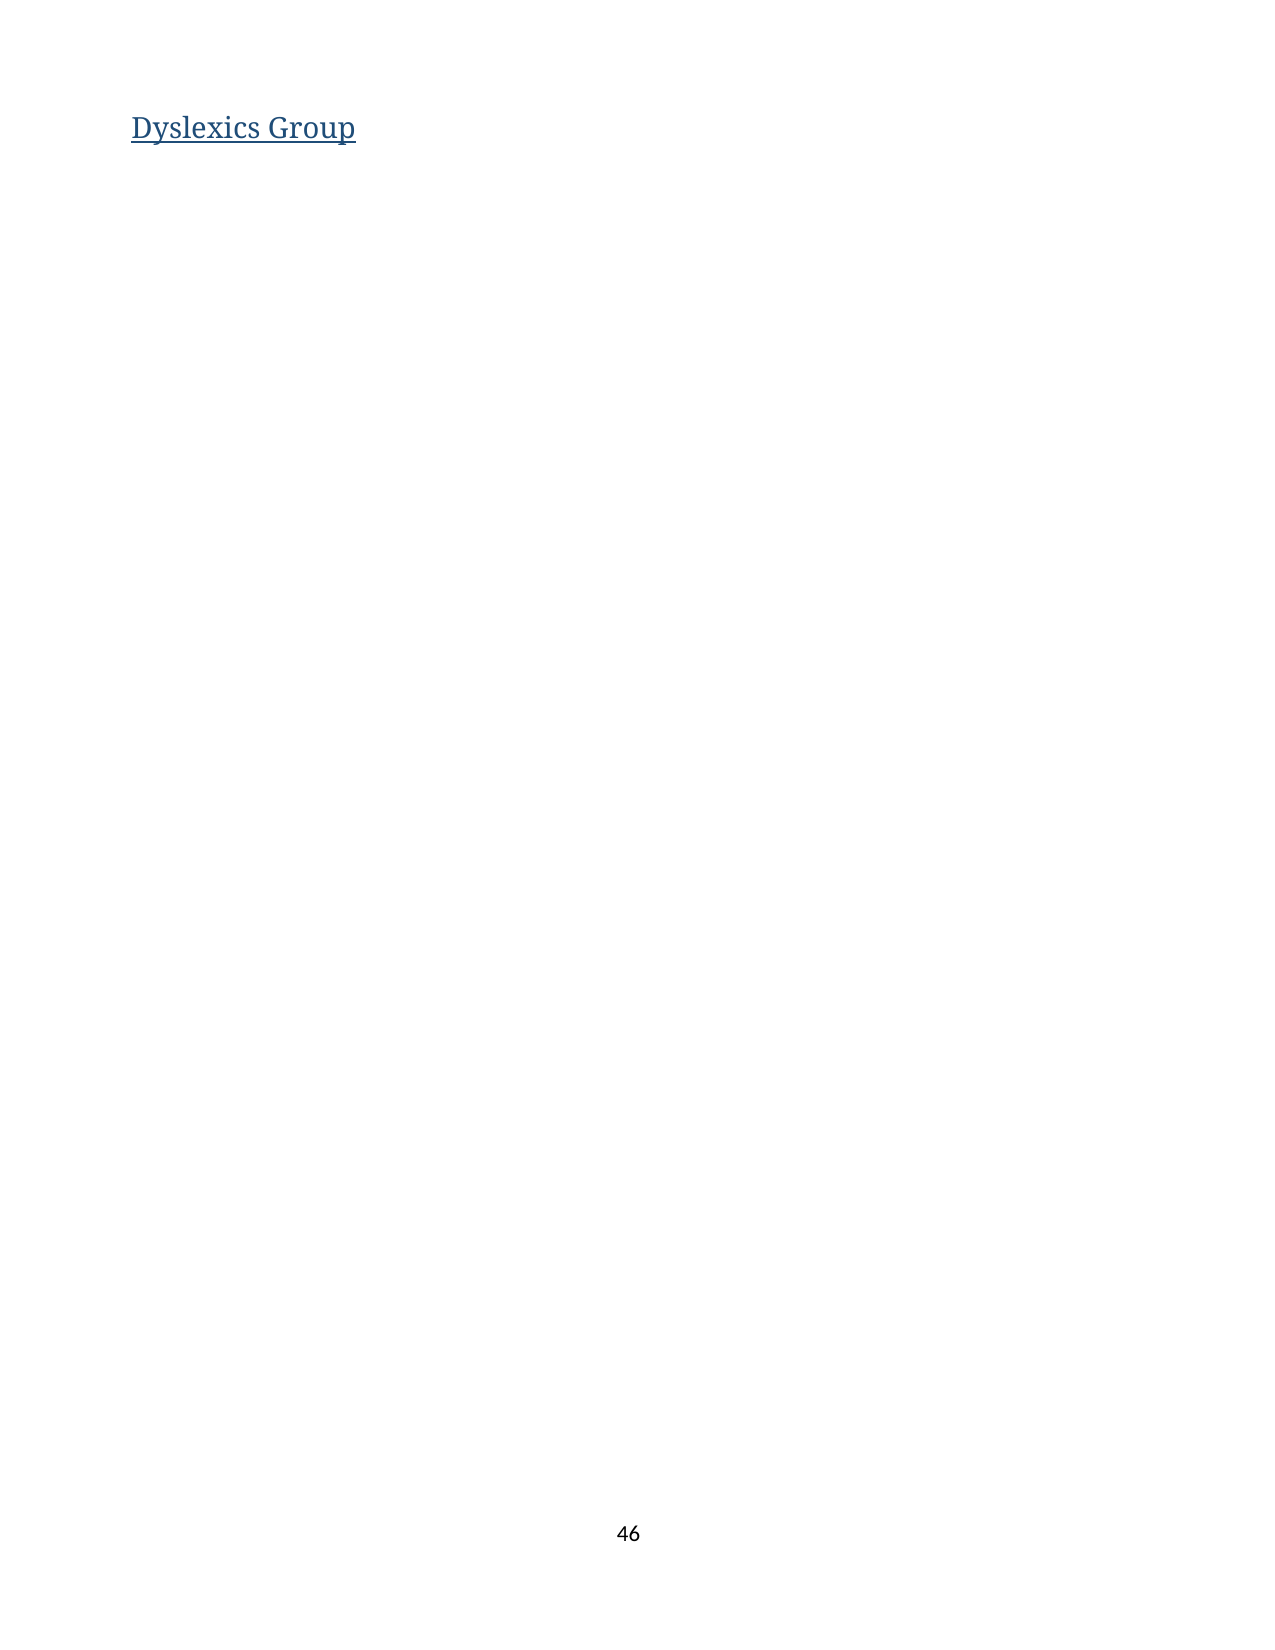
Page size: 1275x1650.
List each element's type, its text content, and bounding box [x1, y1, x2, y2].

subtitle Dyslexics Group [131, 108, 1125, 147]
